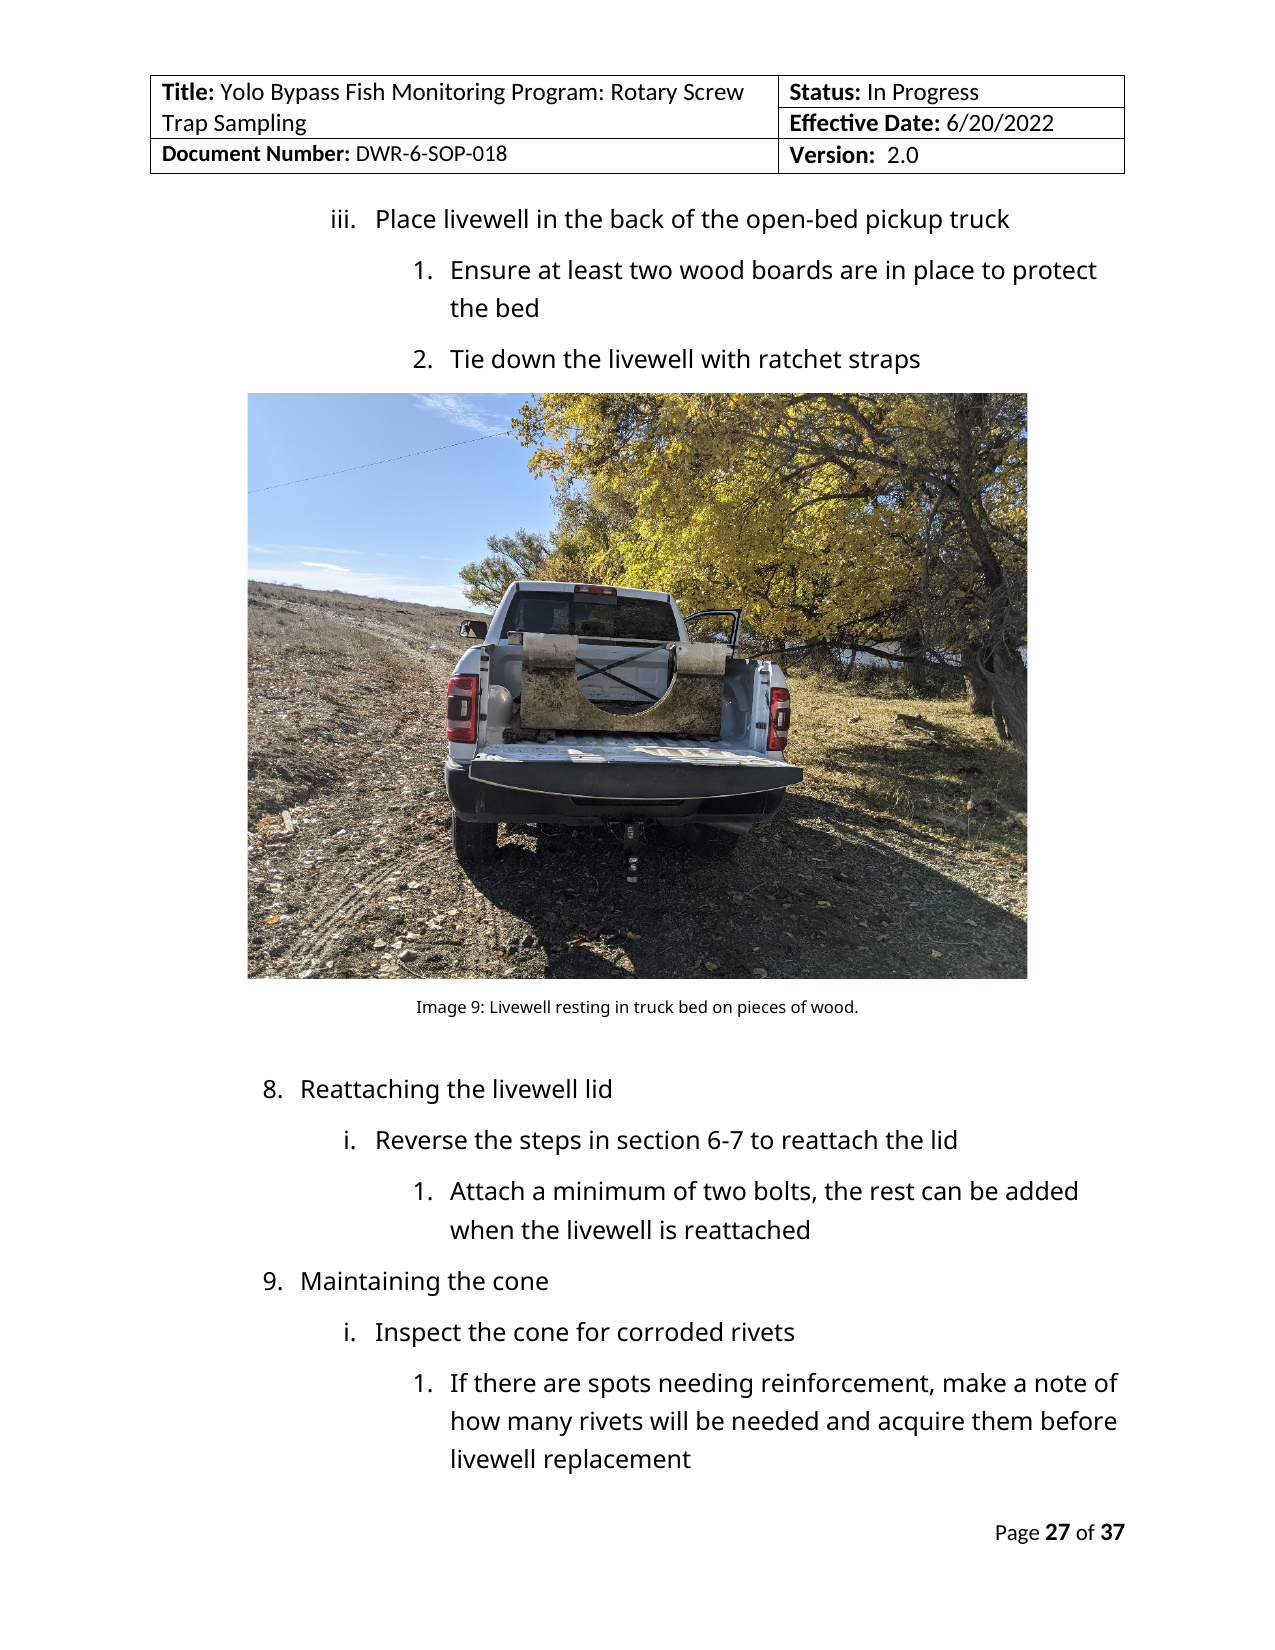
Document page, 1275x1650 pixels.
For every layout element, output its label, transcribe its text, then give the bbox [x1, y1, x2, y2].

picture [247, 393, 1028, 979]
title Reverse the steps in section 6-7 to reattach the lid [356, 1123, 1125, 1157]
title Place livewell in the back of the open-bed pickup truck [356, 202, 1125, 236]
title Reattaching the livewell lid [262, 1072, 1125, 1106]
title If there are spots needing reinforcement, make a note of how many rivets will be needed and acquire them before livewell replacement [412, 1365, 1125, 1476]
title Maintaining the cone [262, 1263, 1125, 1297]
title Inspect the cone for corroded rivets [356, 1314, 1125, 1348]
title Tie down the livewell with ratchet straps [412, 342, 1125, 376]
title Attach a minimum of two bolts, the rest can be added when the livewell is reattached [412, 1174, 1125, 1246]
title Ensure at least two wood boards are in place to protect the bed [412, 253, 1125, 325]
title Image 9: Livewell resting in truck bed on pieces of wood. [150, 996, 1125, 1018]
